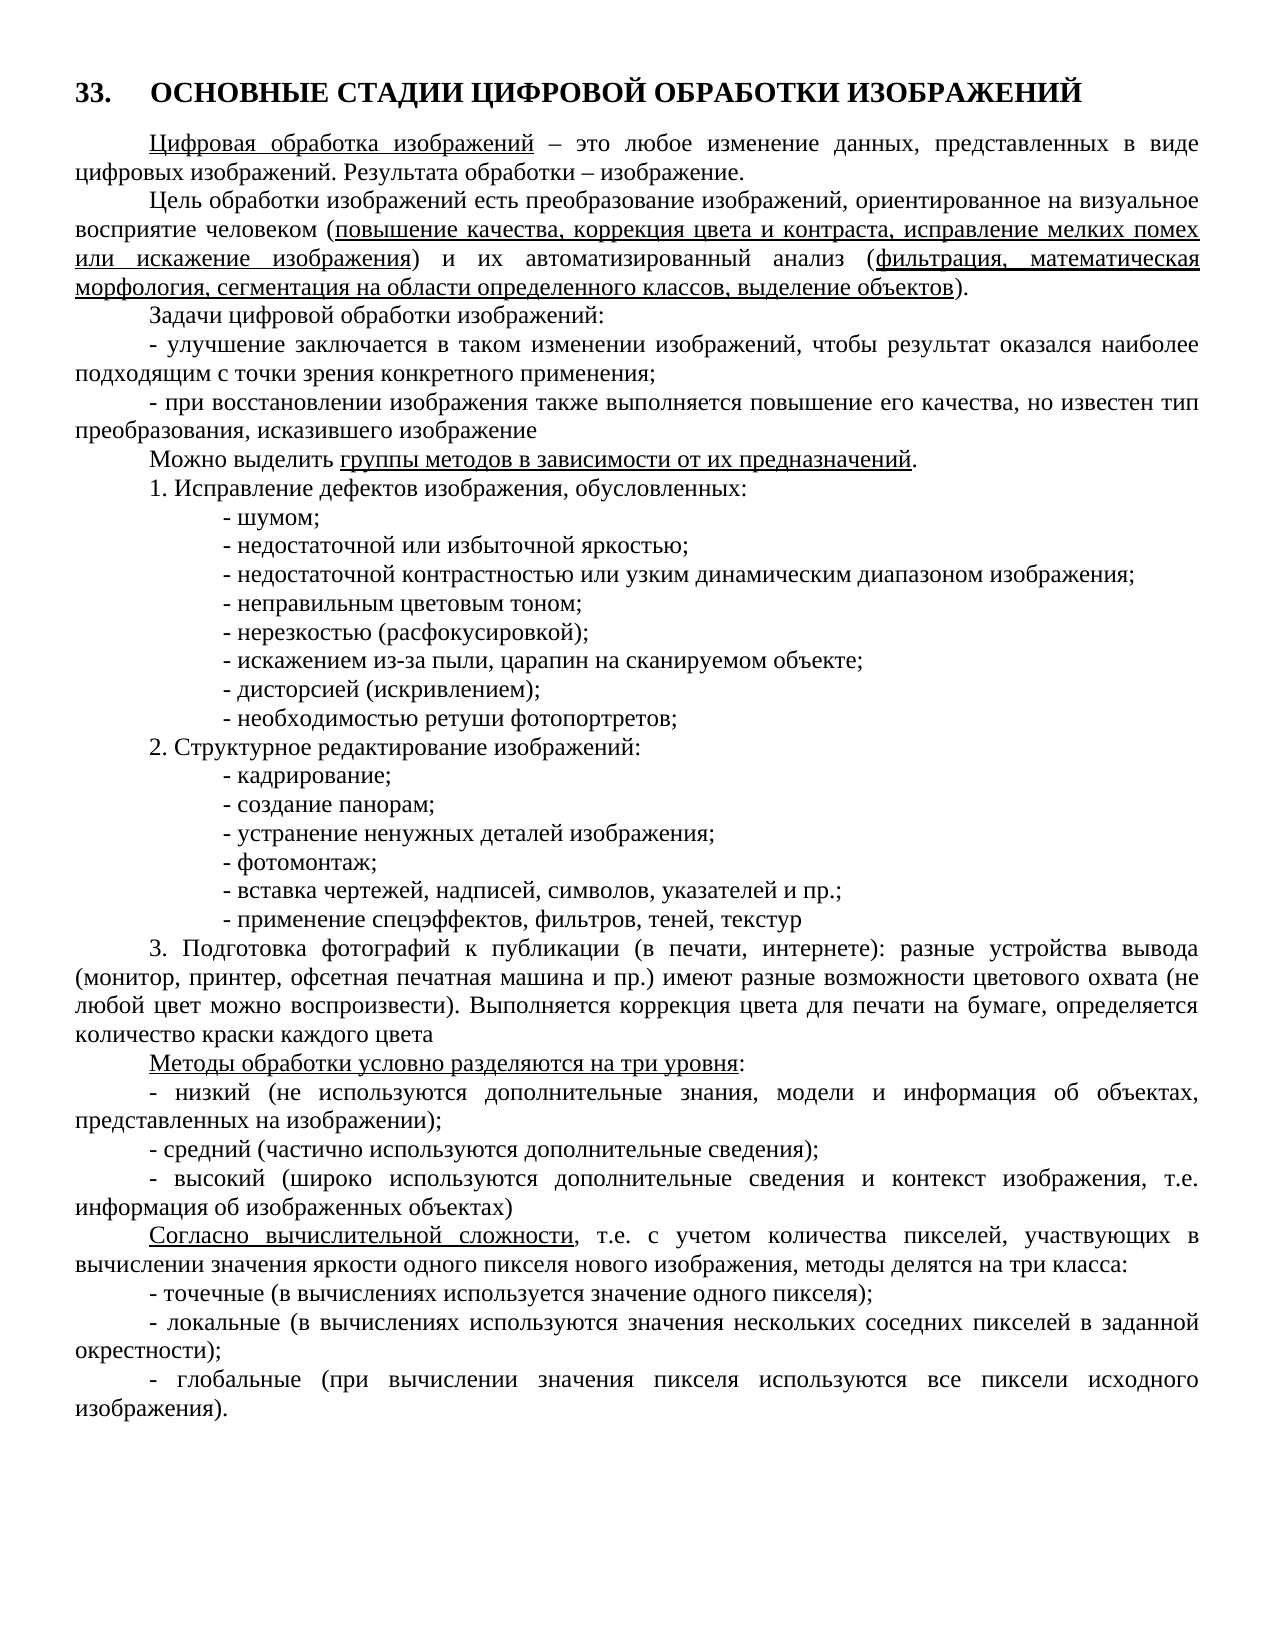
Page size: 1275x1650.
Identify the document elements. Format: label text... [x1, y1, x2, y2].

text 3. Подготовка фотографий к публикации (в печати, интернете): разные устройства вывода (монитор, принтер, офсетная печатная машина и пр.) имеют разные возможности цветового охвата (не любой цвет можно воспроизвести). Выполняется коррекция цвета для печати на бумаге, определяется количество краски каждого цвета [75, 933, 1200, 1048]
text - локальные (в вычислениях используются значения нескольких соседних пикселей в заданной окрестности); [75, 1307, 1200, 1364]
text Цель обработки изображений есть преобразование изображений, ориентированное на визуальное восприятие человеком (повышение качества, коррекция цвета и контраста, исправление мелких помех или искажение изображения) и их автоматизированный анализ (фильтрация, математическая морфология, сегментация на области определенного классов, выделение объектов). [75, 185, 1200, 300]
text Задачи цифровой обработки изображений: [75, 300, 1200, 329]
list ОСНОВНЫЕ СТАДИИ ЦИФРОВОЙ ОБРАБОТКИ ИЗОБРАЖЕНИЙ [75, 75, 1200, 108]
text Цифровая обработка изображений – это любое изменение данных, представленных в виде цифровых изображений. Результата обработки – изображение. [75, 128, 1200, 185]
text - нерезкостью (расфокусировкой); [149, 617, 1200, 645]
text - точечные (в вычислениях используется значение одного пикселя); [75, 1278, 1200, 1307]
text 2. Структурное редактирование изображений: [75, 732, 1200, 760]
text 1. Исправление дефектов изображения, обусловленных: [75, 473, 1200, 502]
text - глобальные (при вычислении значения пикселя используются все пиксели исходного изображения). [75, 1364, 1200, 1422]
text - шумом; [149, 502, 1200, 530]
text - средний (частично используются дополнительные сведения); [75, 1134, 1200, 1163]
text - кадрирование; [149, 760, 1200, 789]
text - вставка чертежей, надписей, символов, указателей и пр.; [149, 875, 1200, 904]
text - фотомонтаж; [149, 847, 1200, 875]
text Согласно вычислительной сложности, т.е. с учетом количества пикселей, участвующих в вычислении значения яркости одного пикселя нового изображения, методы делятся на три класса: [75, 1220, 1200, 1278]
text - при восстановлении изображения также выполняется повышение его качества, но известен тип преобразования, исказившего изображение [75, 387, 1200, 444]
text Методы обработки условно разделяются на три уровня: [75, 1048, 1200, 1077]
text - устранение ненужных деталей изображения; [149, 818, 1200, 847]
text - необходимостью ретуши фотопортретов; [149, 703, 1200, 732]
text - высокий (широко используются дополнительные сведения и контекст изображения, т.е. информация об изображенных объектах) [75, 1163, 1200, 1220]
text Можно выделить группы методов в зависимости от их предназначений. [75, 444, 1200, 473]
text - искажением из-за пыли, царапин на сканируемом объекте; [149, 645, 1200, 674]
text - неправильным цветовым тоном; [149, 588, 1200, 617]
text - низкий (не используются дополнительные знания, модели и информация об объектах, представленных на изображении); [75, 1077, 1200, 1134]
text - недостаточной или избыточной яркостью; [149, 530, 1200, 559]
text - применение спецэффектов, фильтров, теней, текстур [149, 904, 1200, 933]
text - улучшение заключается в таком изменении изображений, чтобы результат оказался наиболее подходящим с точки зрения конкретного применения; [75, 329, 1200, 387]
text - недостаточной контрастностью или узким динамическим диапазоном изображения; [149, 559, 1200, 588]
text - дисторсией (искривлением); [149, 674, 1200, 703]
text - создание панорам; [149, 789, 1200, 818]
